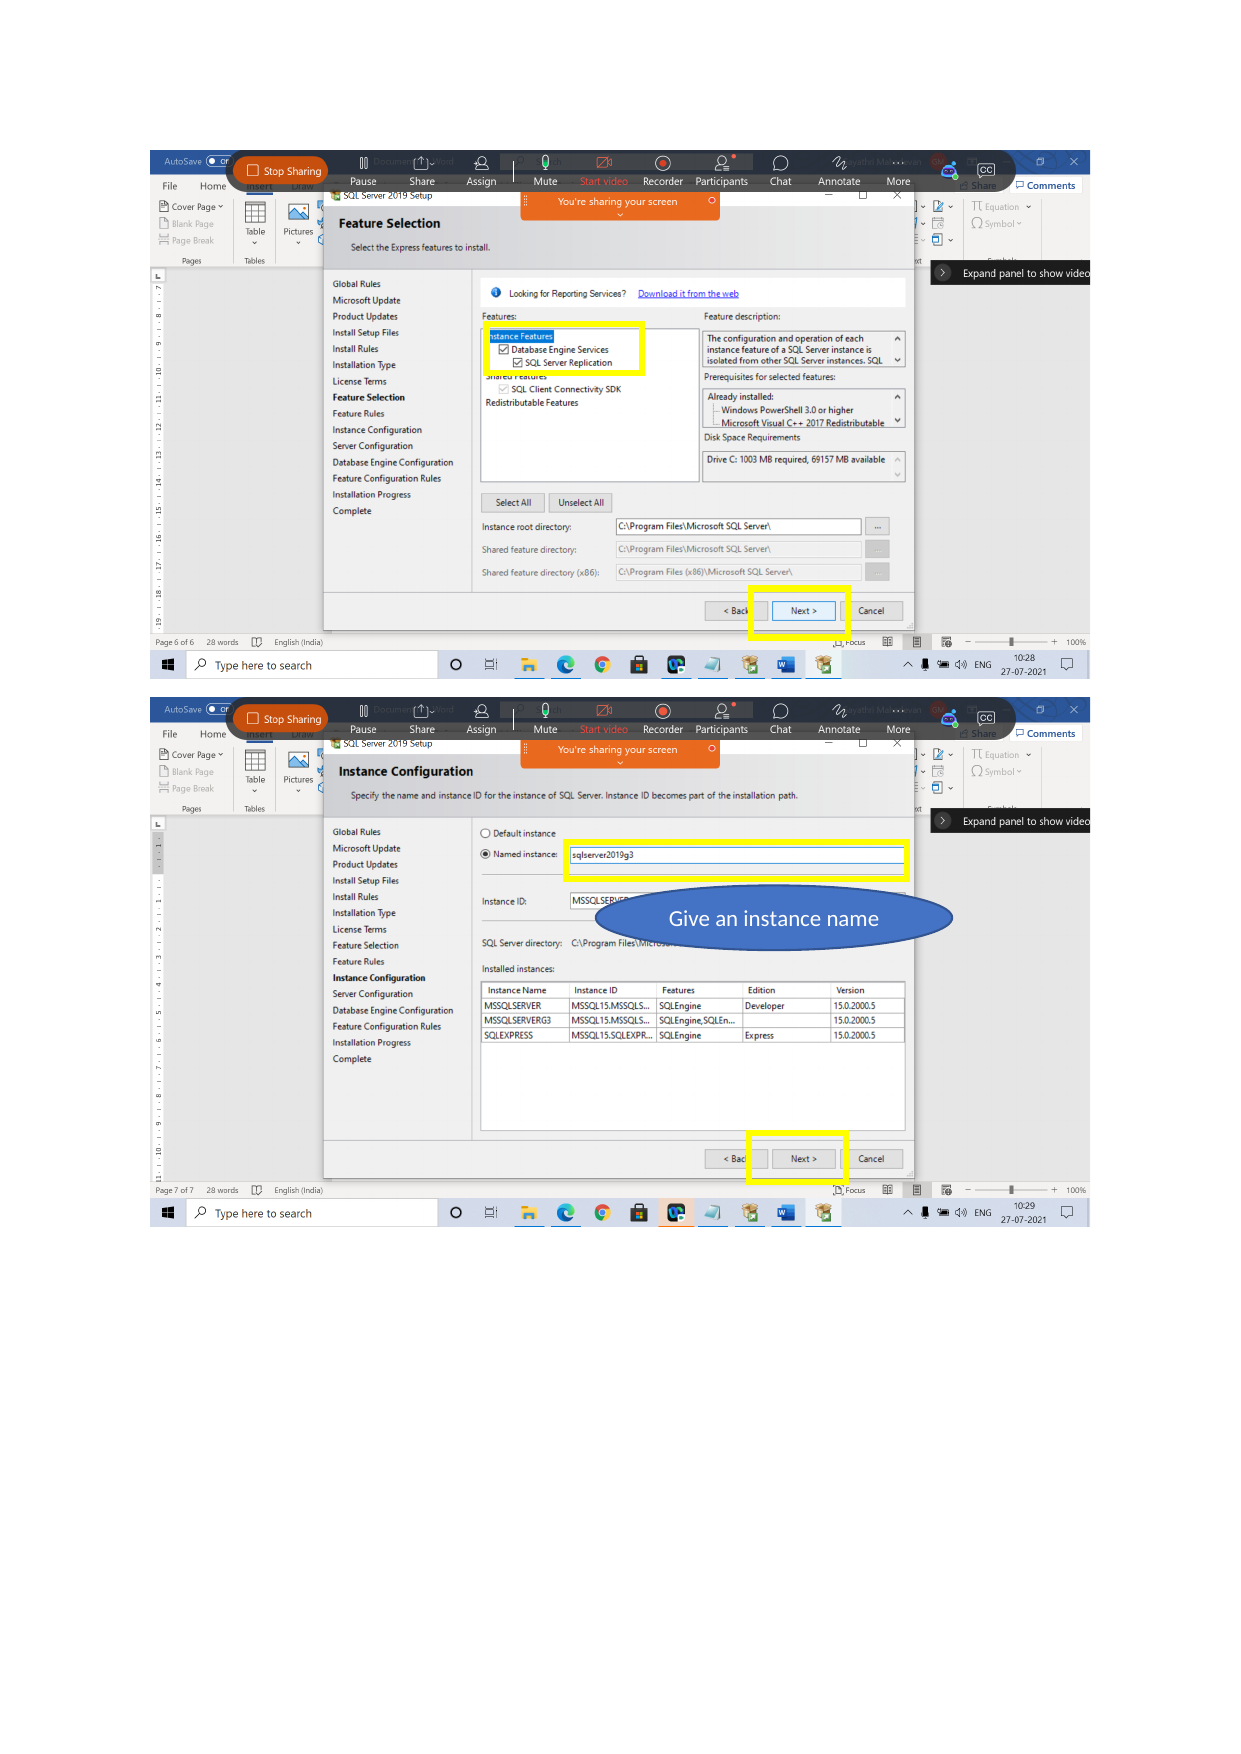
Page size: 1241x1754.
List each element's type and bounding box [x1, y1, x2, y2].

picture [150, 150, 1091, 679]
picture [150, 697, 1091, 1227]
